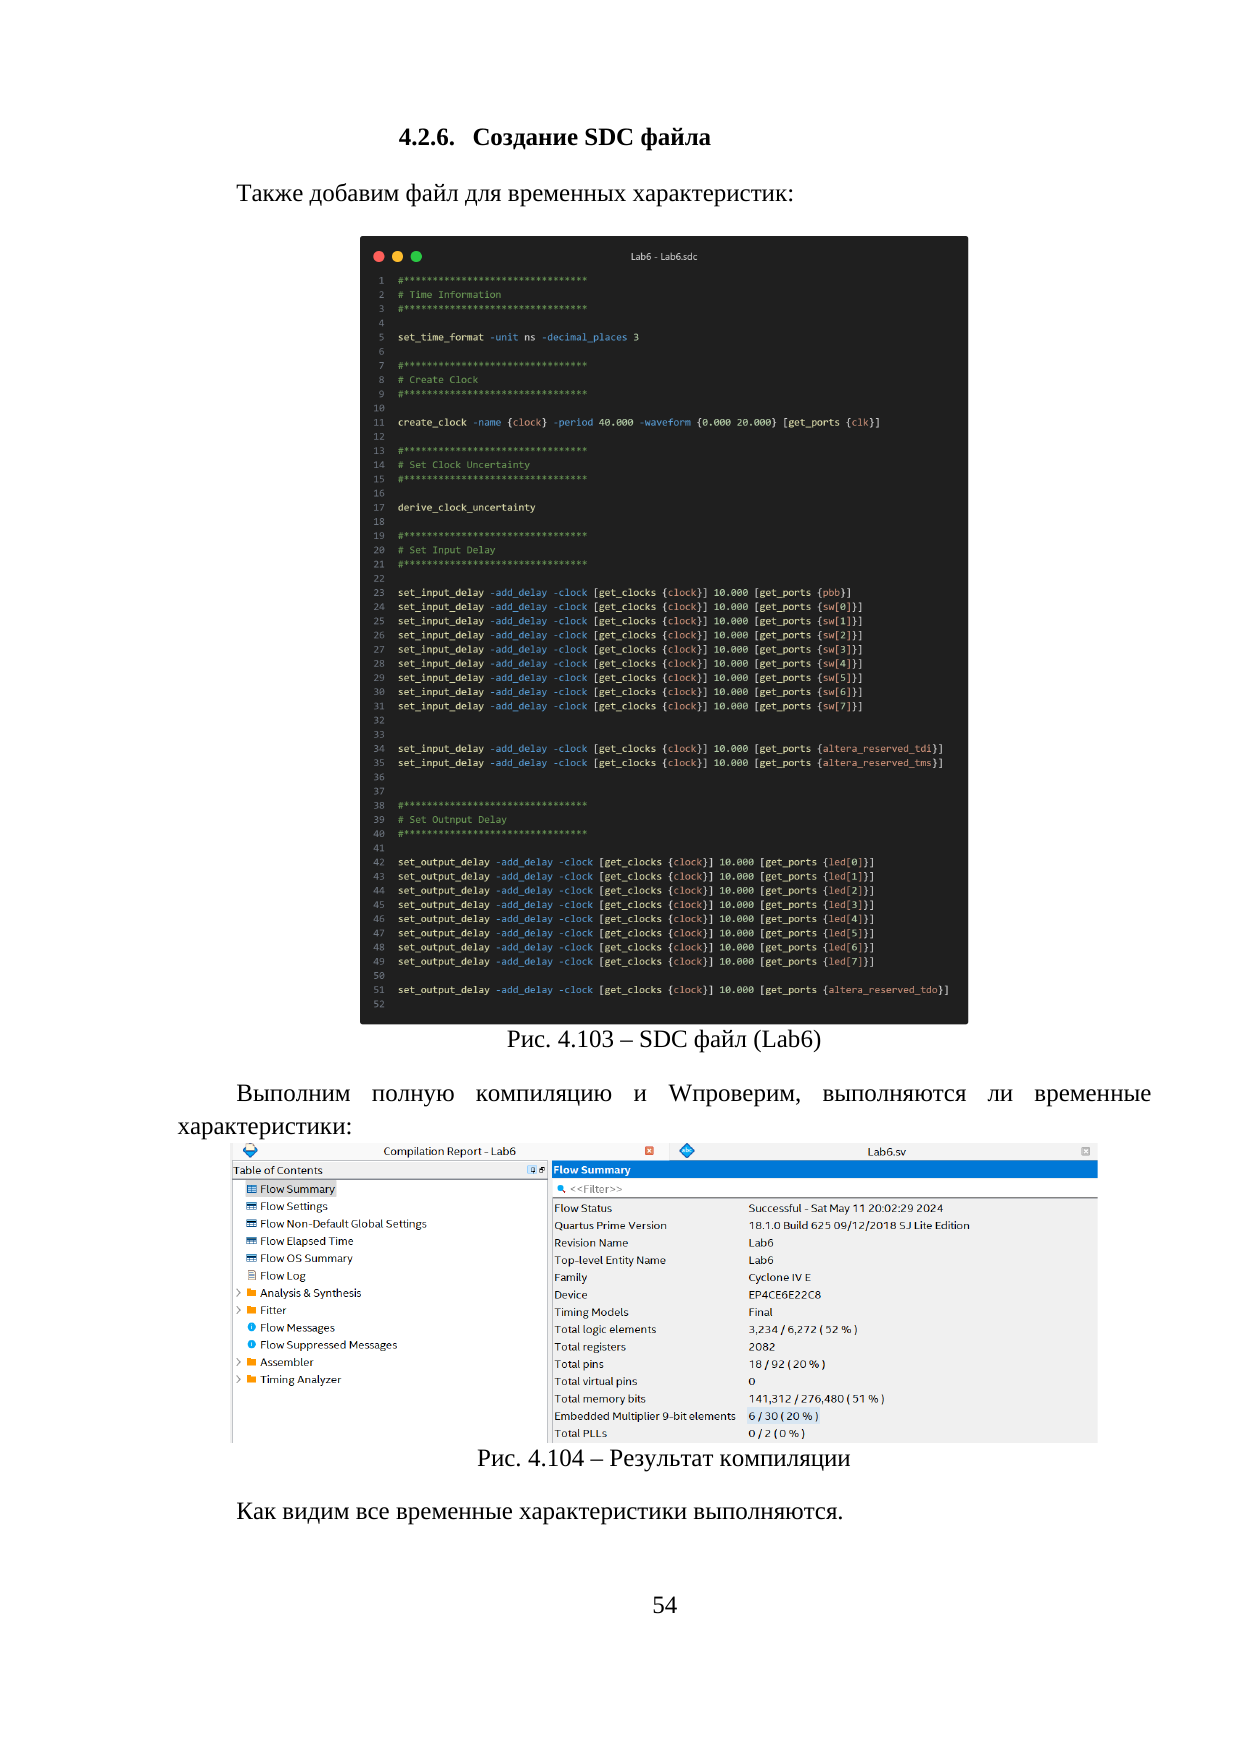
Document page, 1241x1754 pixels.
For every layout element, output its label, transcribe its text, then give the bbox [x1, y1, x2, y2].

text Также добавим файл для временных характеристик: [177, 178, 1152, 206]
picture [230, 1143, 1098, 1443]
picture [359, 235, 969, 1025]
text Как видим все временные характеристики выполняются. [177, 1496, 1152, 1525]
subtitle Создание SDC файла [340, 122, 1152, 151]
text Выполним полную компиляцию и Wпроверим, выполняются ли временные характеристики: [177, 1078, 1152, 1140]
